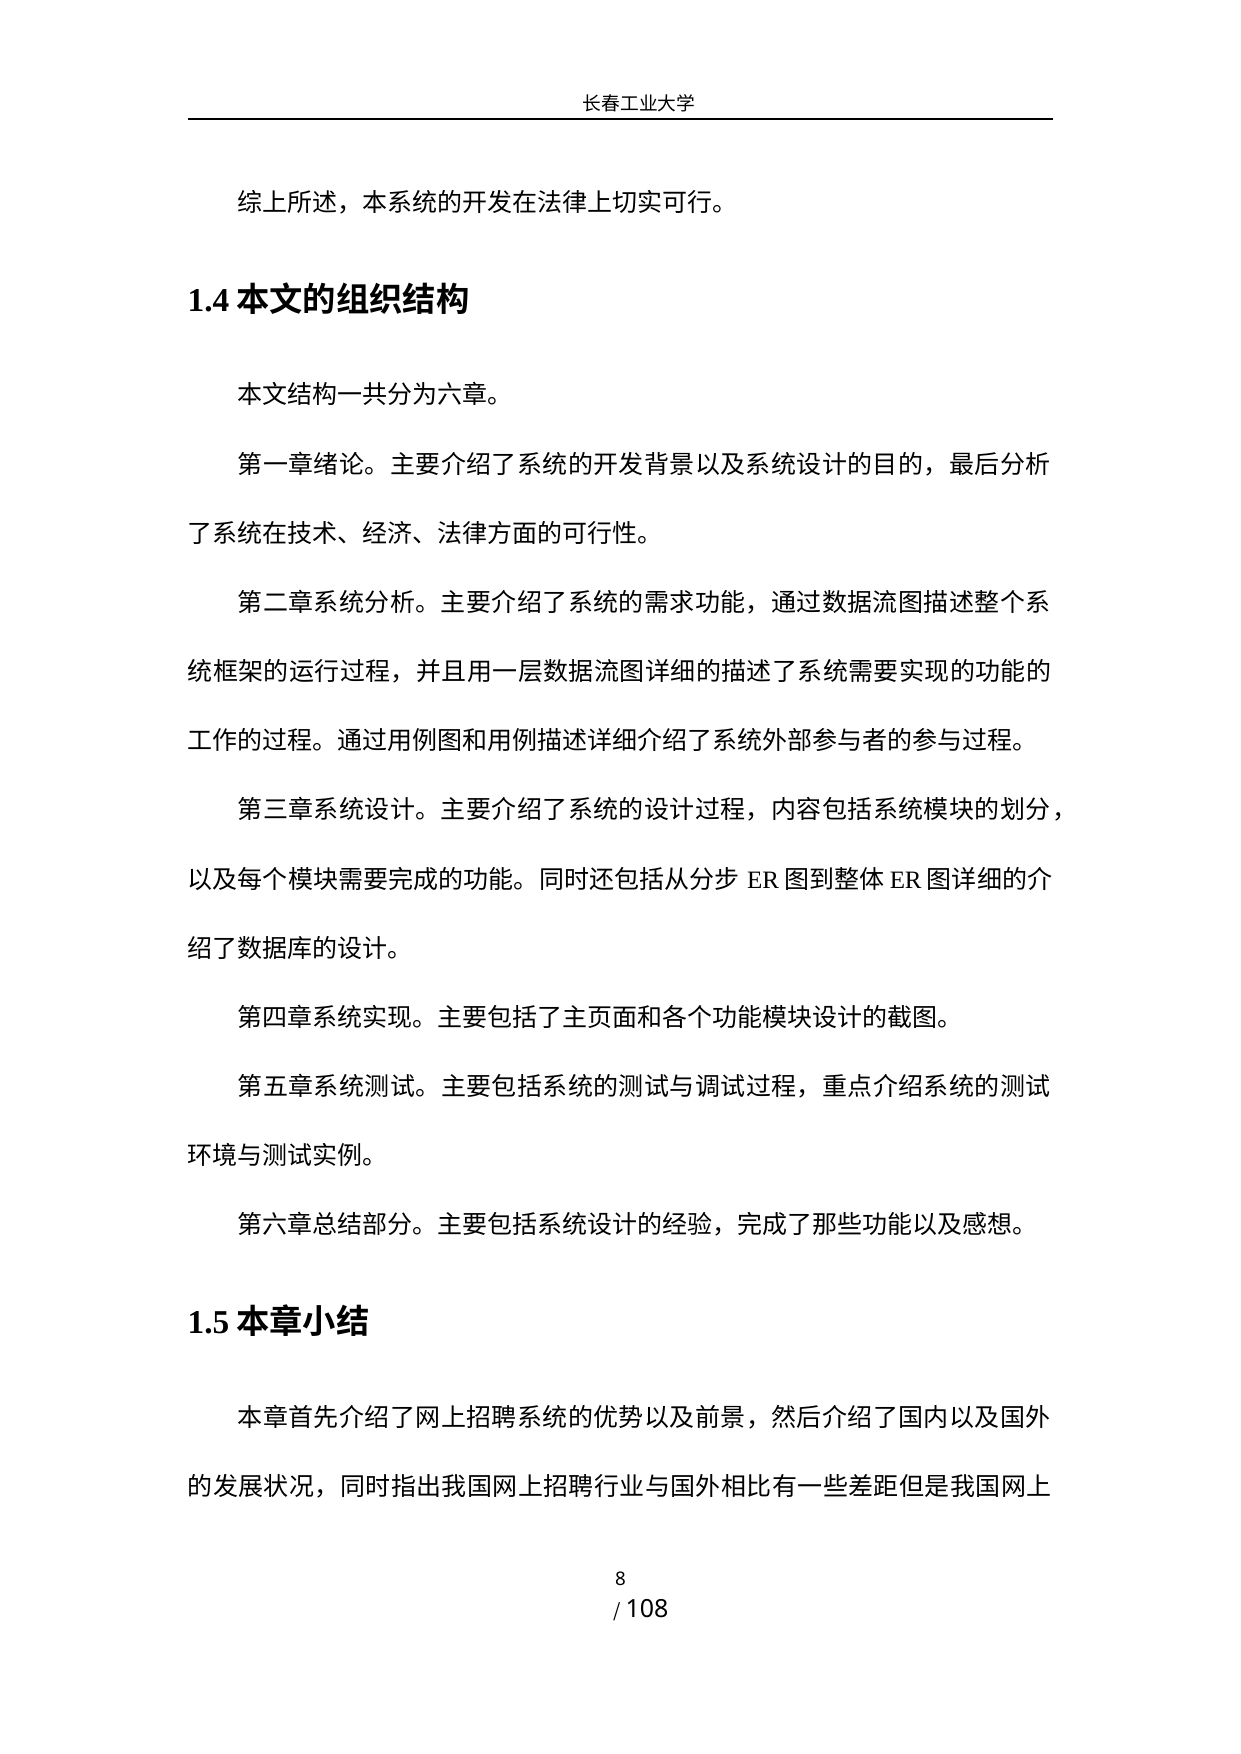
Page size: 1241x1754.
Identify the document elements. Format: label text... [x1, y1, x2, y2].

text 第五章系统测试。主要包括系统的测试与调试过程，重点介绍系统的测试环境与测试实例。 [187, 1050, 1053, 1188]
subtitle 1.4本文的组织结构 [187, 262, 1053, 331]
subtitle 1.5本章小结 [187, 1285, 1053, 1354]
text 第四章系统实现。主要包括了主页面和各个功能模块设计的截图。 [187, 981, 1053, 1050]
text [187, 1381, 1053, 1519]
text 第三章系统设计。主要介绍了系统的设计过程，内容包括系统模块的划分，以及每个模块需要完成的功能。同时还包括从分步ER图到整体ER图详细的介绍了数据库的设计。 [187, 773, 1053, 981]
text 第六章总结部分。主要包括系统设计的经验，完成了那些功能以及感想。 [187, 1188, 1053, 1258]
text 本文结构一共分为六章。 [187, 358, 1053, 428]
text 第一章绪论。主要介绍了系统的开发背景以及系统设计的目的，最后分析了系统在技术、经济、法律方面的可行性。 [187, 428, 1053, 566]
text 综上所述，本系统的开发在法律上切实可行。 [187, 166, 1053, 235]
text 第二章系统分析。主要介绍了系统的需求功能，通过数据流图描述整个系统框架的运行过程，并且用一层数据流图详细的描述了系统需要实现的功能的工作的过程。通过用例图和用例描述详细介绍了系统外部参与者的参与过程。 [187, 566, 1053, 773]
